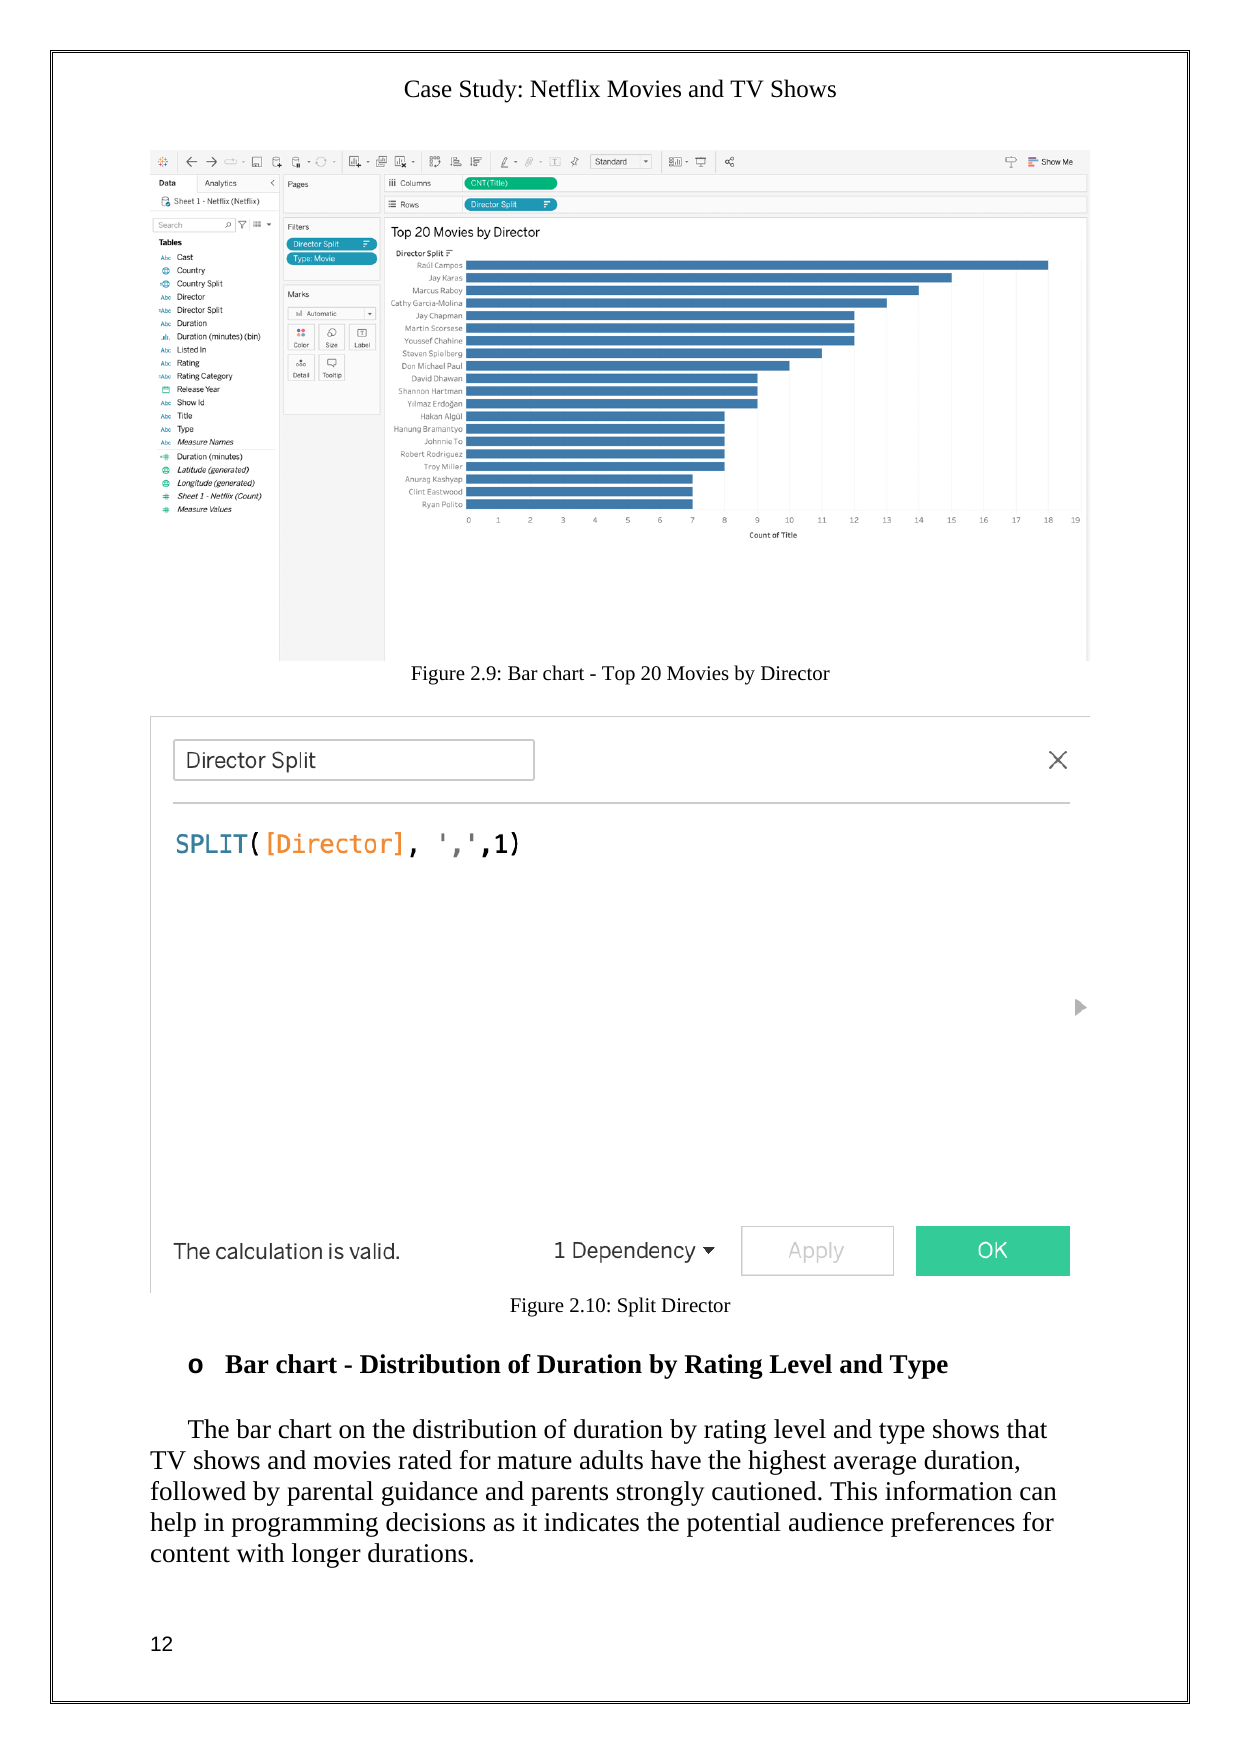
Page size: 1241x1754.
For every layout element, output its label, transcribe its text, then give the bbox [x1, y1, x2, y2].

picture [150, 150, 1091, 661]
text The bar chart on the distribution of duration by rating level and type shows that TV shows and movies rated for mature adults have the highest average duration, followed by parental guidance and parents strongly cautioned. This information can help in programming decisions as it indicates the potential audience preferences for content with longer durations. [150, 1413, 1090, 1568]
text Figure 2.10: Split Director [150, 1293, 1090, 1317]
list Bar chart - Distribution of Duration by Rating Level and Type [187, 1348, 1090, 1382]
text Figure 2.9: Bar chart - Top 20 Movies by Director [150, 661, 1090, 685]
picture [150, 716, 1091, 1293]
